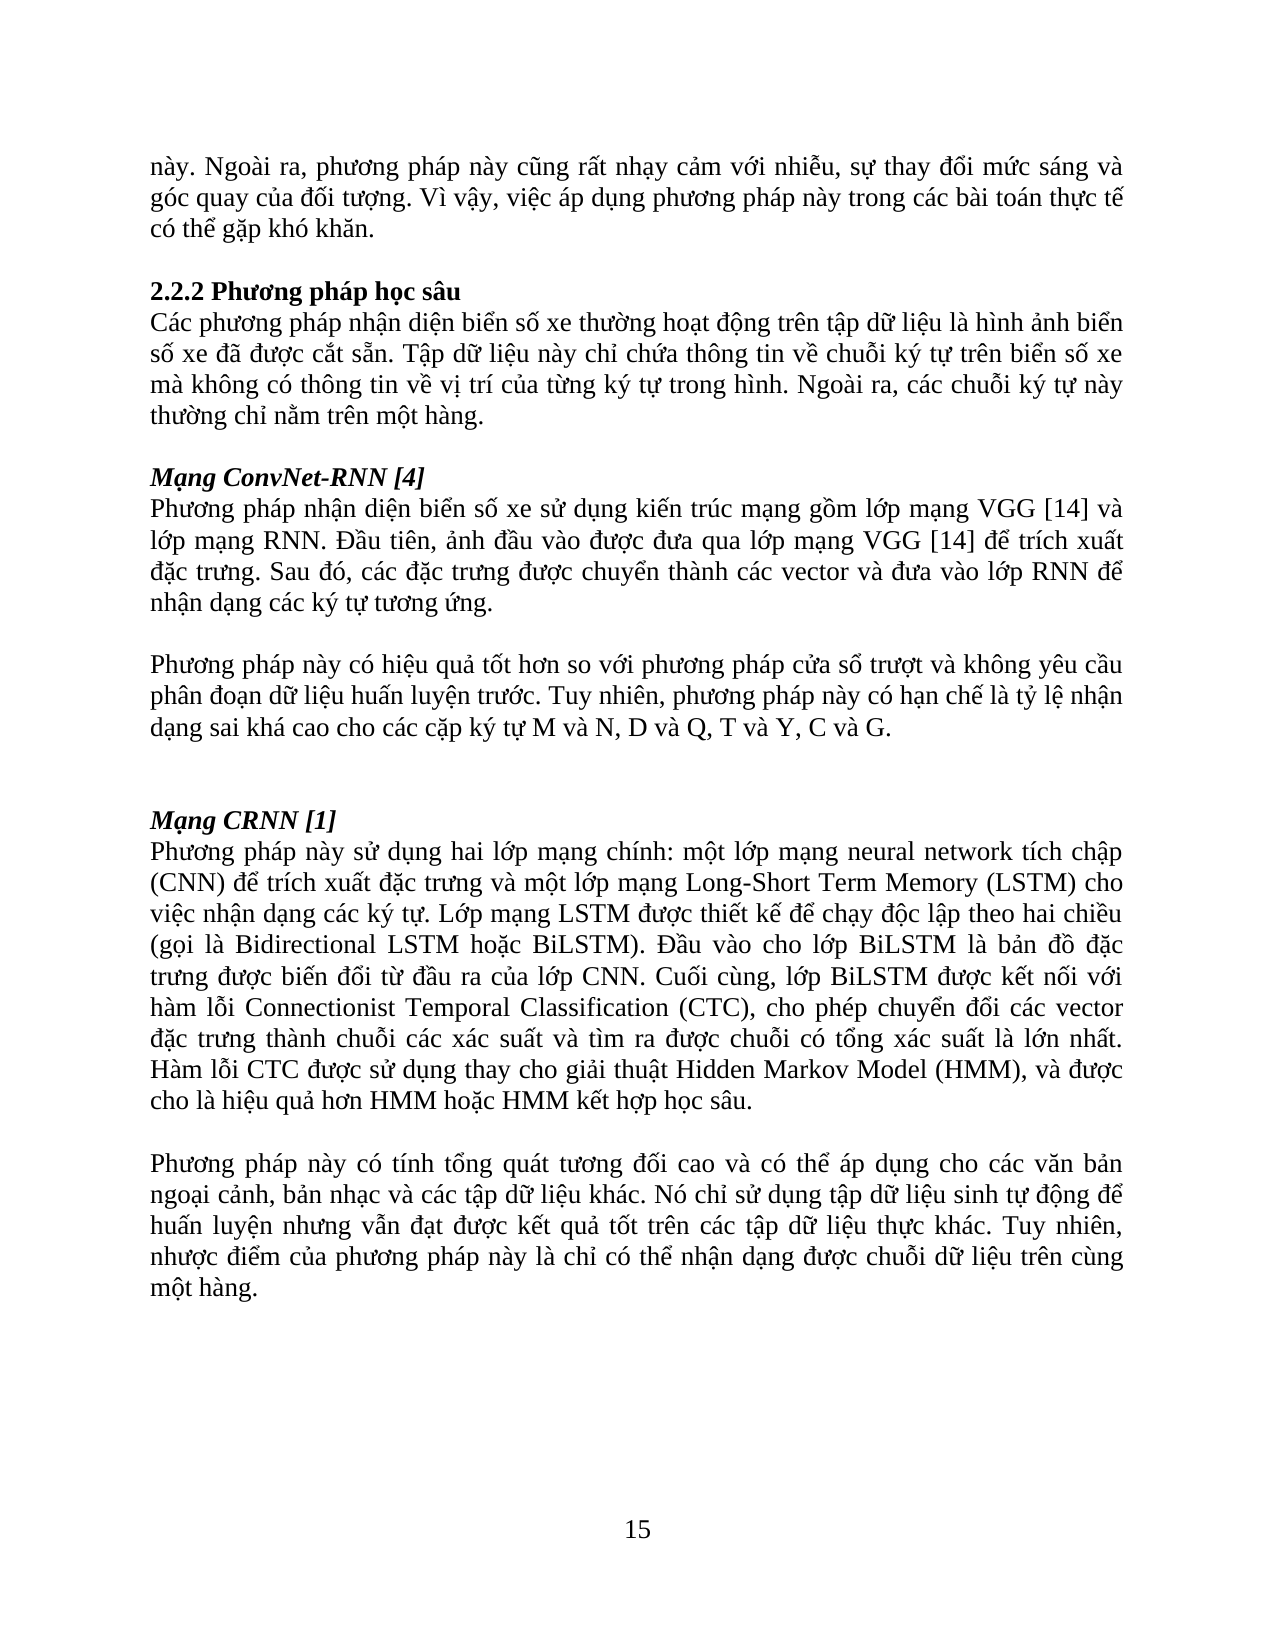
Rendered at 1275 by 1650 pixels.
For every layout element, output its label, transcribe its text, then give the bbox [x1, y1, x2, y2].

text Phương pháp này sử dụng hai lớp mạng chính: một lớp mạng neural network tích chập (CNN) để trích xuất đặc trưng và một lớp mạng Long-Short Term Memory (LSTM) cho việc nhận dạng các ký tự. Lớp mạng LSTM được thiết kế để chạy độc lập theo hai chiều (gọi là Bidirectional LSTM hoặc BiLSTM). Đầu vào cho lớp BiLSTM là bản đồ đặc trưng được biến đổi từ đầu ra của lớp CNN. Cuối cùng, lớp BiLSTM được kết nối với hàm lỗi Connectionist Temporal Classification (CTC), cho phép chuyển đổi các vector đặc trưng thành chuỗi các xác suất và tìm ra được chuỗi có tổng xác suất là lớn nhất. Hàm lỗi CTC được sử dụng thay cho giải thuật Hidden Markov Model (HMM), và được cho là hiệu quả hơn HMM hoặc HMM kết hợp học sâu. [150, 835, 1125, 1116]
text Phương pháp này có tính tổng quát tương đối cao và có thể áp dụng cho các văn bản ngoại cảnh, bản nhạc và các tập dữ liệu khác. Nó chỉ sử dụng tập dữ liệu sinh tự động để huấn luyện nhưng vẫn đạt được kết quả tốt trên các tập dữ liệu thực khác. Tuy nhiên, nhược điểm của phương pháp này là chỉ có thể nhận dạng được chuỗi dữ liệu trên cùng một hàng. [150, 1147, 1125, 1302]
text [150, 150, 1125, 243]
text Phương pháp nhận diện biển số xe sử dụng kiến trúc mạng gồm lớp mạng VGG [14] và lớp mạng RNN. Đầu tiên, ảnh đầu vào được đưa qua lớp mạng VGG [14] để trích xuất đặc trưng. Sau đó, các đặc trưng được chuyển thành các vector và đưa vào lớp RNN để nhận dạng các ký tự tương ứng. [150, 493, 1125, 617]
text Mạng ConvNet-RNN [4] [150, 461, 1125, 493]
text Các phương pháp nhận diện biển số xe thường hoạt động trên tập dữ liệu là hình ảnh biển số xe đã được cắt sẵn. Tập dữ liệu này chỉ chứa thông tin về chuỗi ký tự trên biển số xe mà không có thông tin về vị trí của từng ký tự trong hình. Ngoài ra, các chuỗi ký tự này thường chỉ nằm trên một hàng. [150, 306, 1125, 430]
text Mạng CRNN [1] [150, 804, 1125, 835]
text Phương pháp này có hiệu quả tốt hơn so với phương pháp cửa sổ trượt và không yêu cầu phân đoạn dữ liệu huấn luyện trước. Tuy nhiên, phương pháp này có hạn chế là tỷ lệ nhận dạng sai khá cao cho các cặp ký tự M và N, D và Q, T và Y, C và G. [150, 648, 1125, 742]
text 2.2.2 Phương pháp học sâu [150, 274, 1125, 306]
